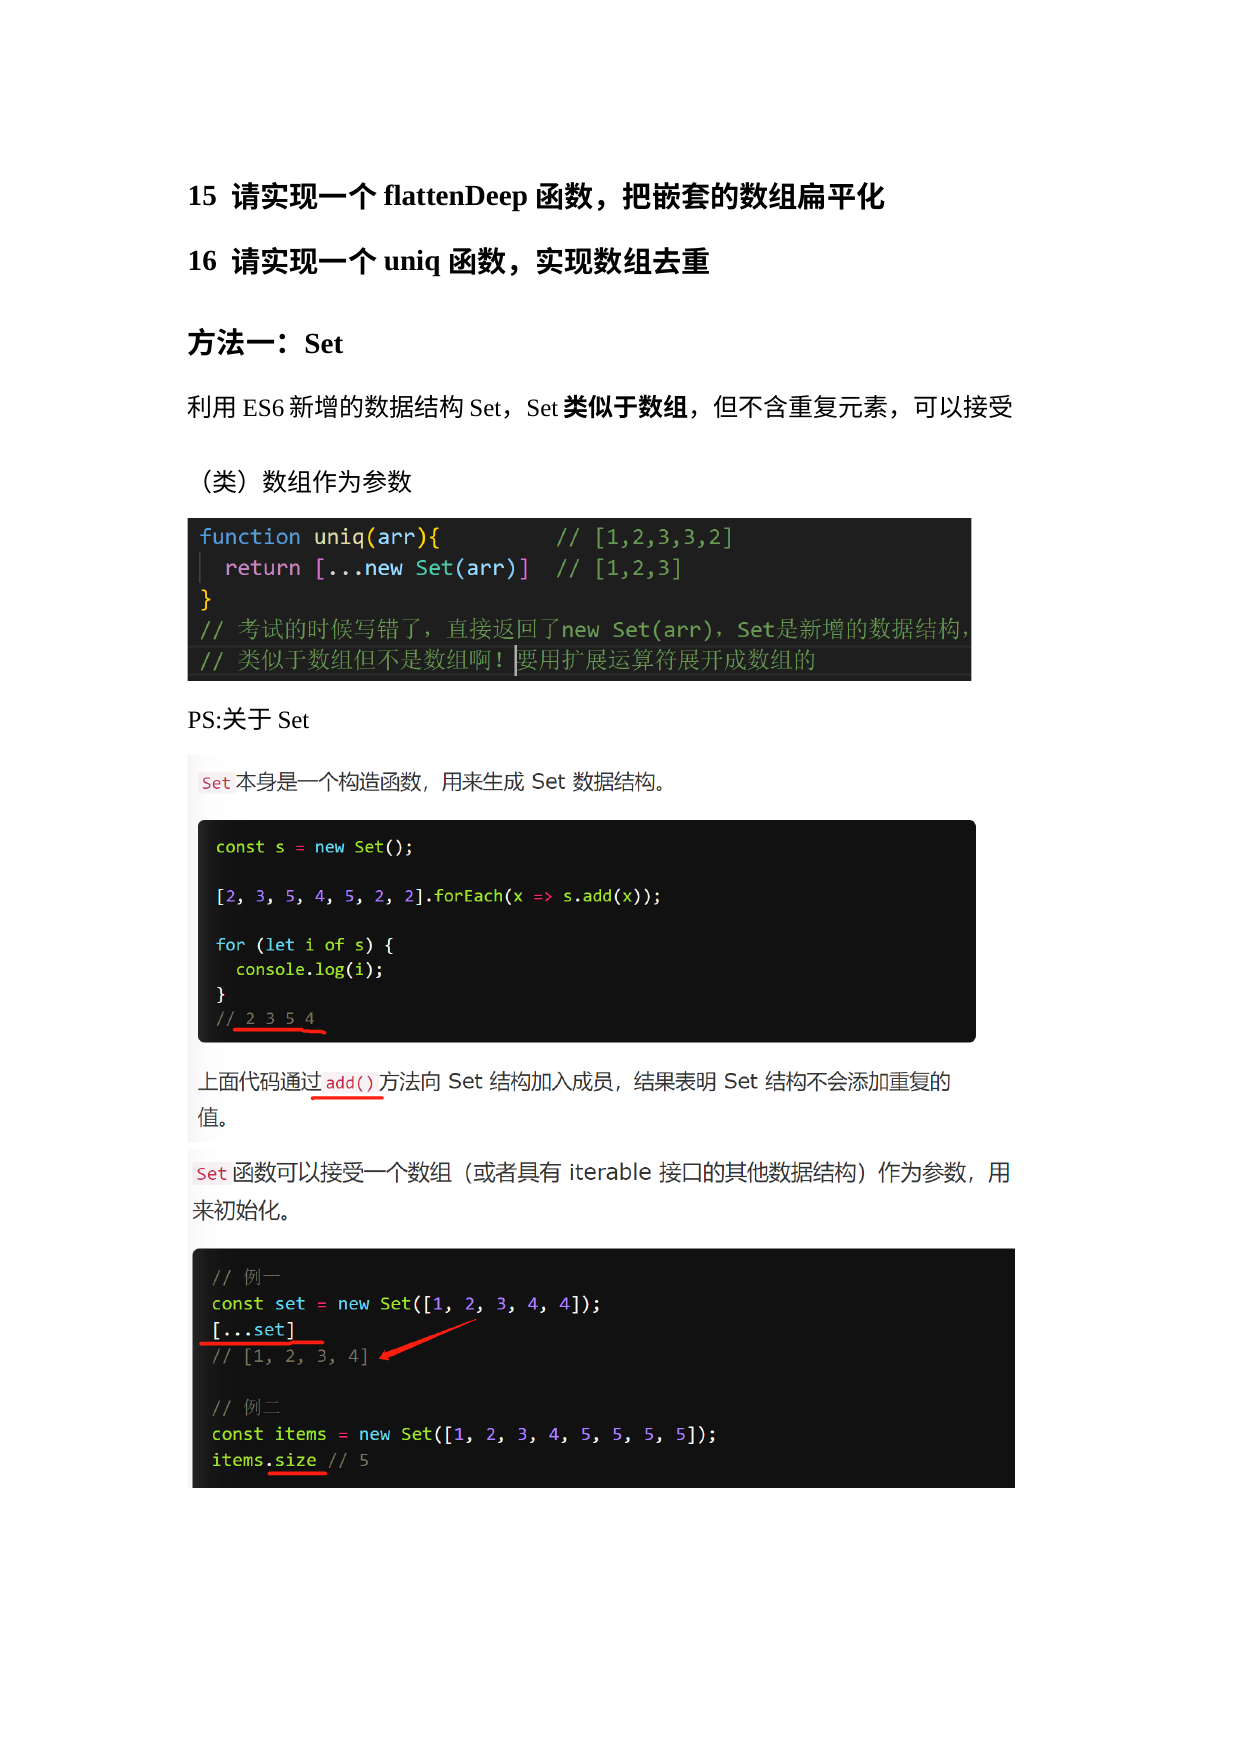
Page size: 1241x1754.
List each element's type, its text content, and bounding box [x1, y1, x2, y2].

subtitle 请实现一个 uniq 函数，实现数组去重 [187, 227, 1053, 292]
picture [187, 1149, 1015, 1488]
picture [187, 755, 988, 1142]
text PS:关于Set [187, 685, 1053, 750]
subtitle 方法一：Set [187, 308, 1053, 373]
text 利用ES6新增的数据结构Set，Set类似于数组，但不含重复元素，可以接受（类）数组作为参数 [187, 373, 1053, 513]
picture [187, 518, 972, 681]
subtitle 请实现一个 flattenDeep 函数，把嵌套的数组扁平化 [187, 162, 1053, 227]
